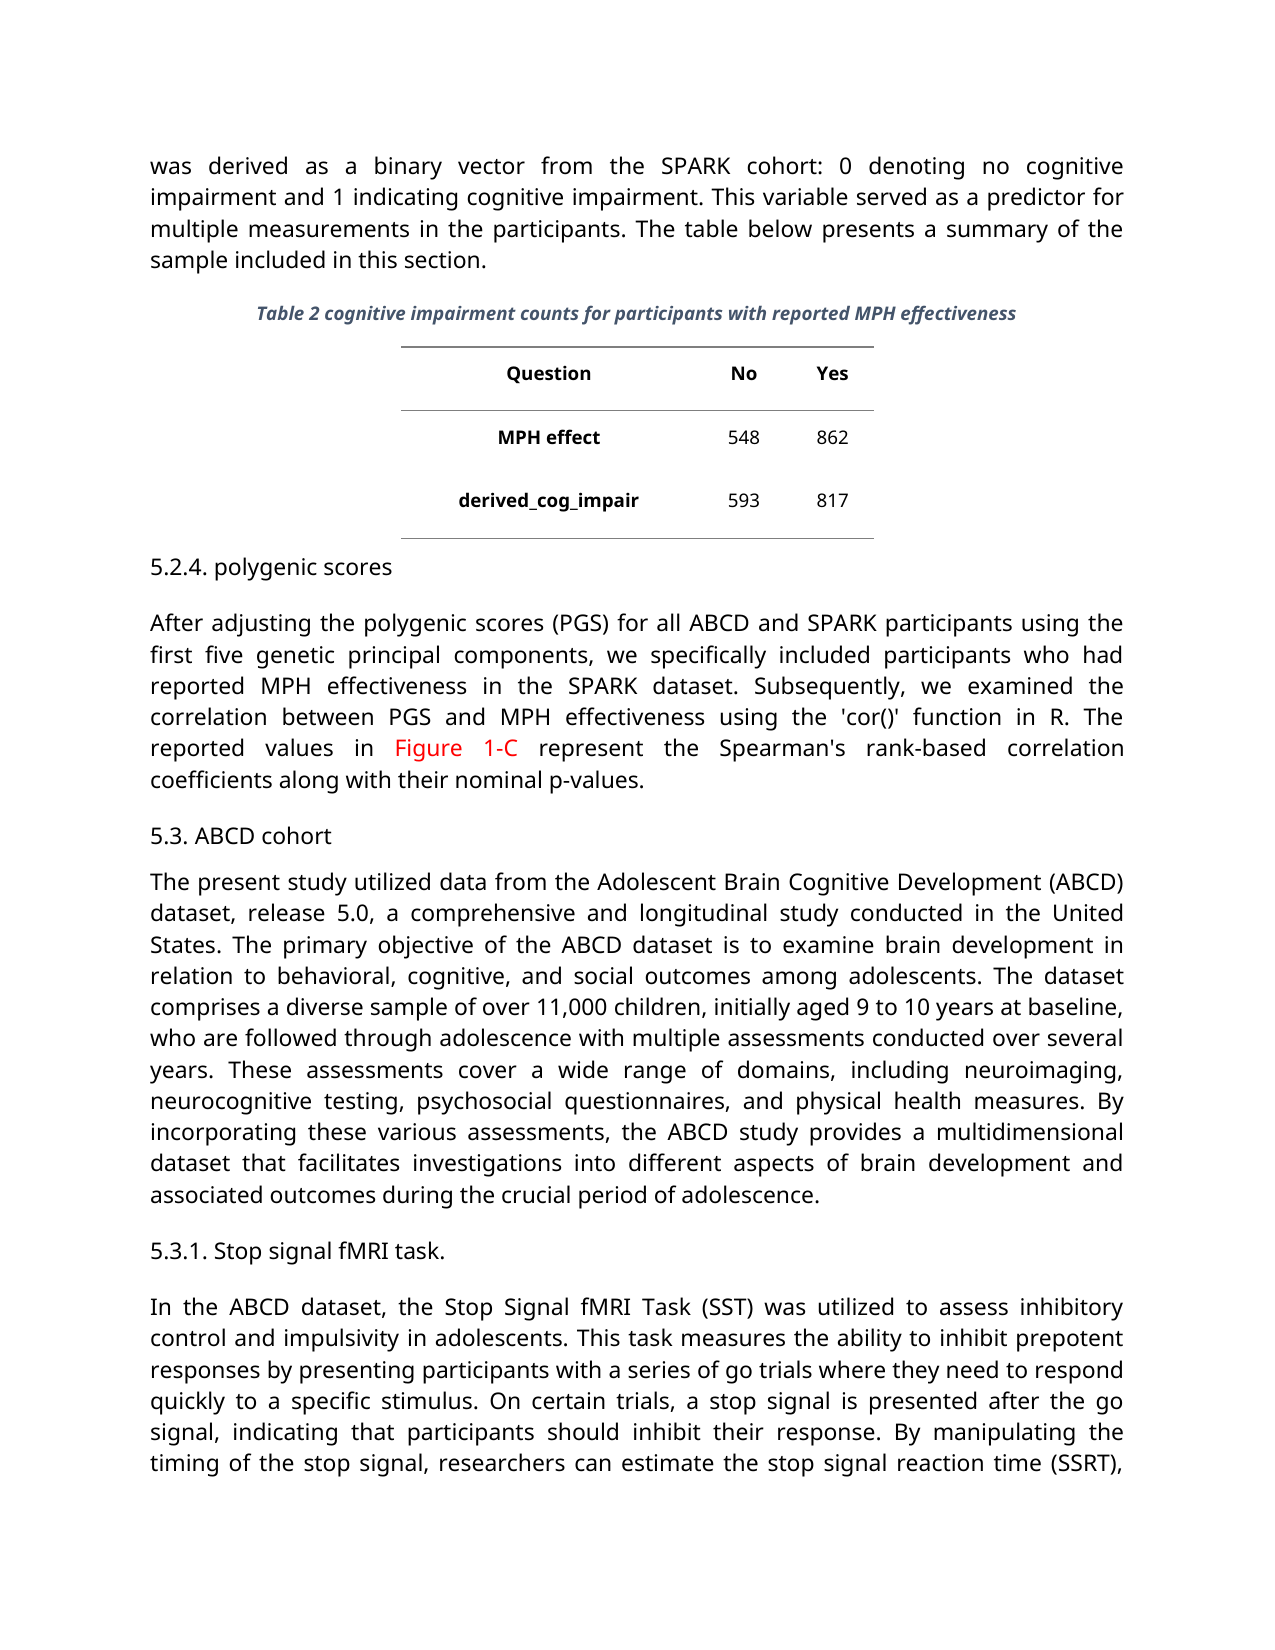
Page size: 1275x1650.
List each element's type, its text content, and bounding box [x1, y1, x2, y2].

table_cell MPH effect [401, 411, 696, 474]
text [150, 150, 1125, 275]
table_header No [696, 348, 791, 410]
table_cell 862 [791, 411, 874, 474]
subtitle 5.3. ABCD cohort [150, 820, 1125, 851]
text After adjusting the polygenic scores (PGS) for all ABCD and SPARK participants using the first five genetic principal components, we specifically included participants who had reported MPH effectiveness in the SPARK dataset. Subsequently, we examined the correlation between PGS and MPH effectiveness using the 'cor()' function in R. The reported values in Figure 1-C represent the Spearman's rank-based correlation coefficients along with their nominal p-values. [150, 607, 1125, 795]
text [150, 1291, 1125, 1478]
text The present study utilized data from the Adolescent Brain Cognitive Development (ABCD) dataset, release 5.0, a comprehensive and longitudinal study conducted in the United States. The primary objective of the ABCD dataset is to examine brain development in relation to behavioral, cognitive, and social outcomes among adolescents. The dataset comprises a diverse sample of over 11,000 children, initially aged 9 to 10 years at baseline, who are followed through adolescence with multiple assessments conducted over several years. These assessments cover a wide range of domains, including neuroimaging, neurocognitive testing, psychosocial questionnaires, and physical health measures. By incorporating these various assessments, the ABCD study provides a multidimensional dataset that facilitates investigations into different aspects of brain development and associated outcomes during the crucial period of adolescence. [150, 866, 1125, 1210]
table_cell 817 [791, 475, 874, 537]
table_cell derived_cog_impair [401, 475, 696, 537]
table_cell 548 [696, 411, 791, 474]
subtitle 5.3.1. Stop signal fMRI task. [150, 1235, 1125, 1266]
table_header Question [401, 348, 696, 410]
text Table 2 cognitive impairment counts for participants with reported MPH effectiveness [150, 300, 1125, 326]
subtitle 5.2.4. polygenic scores [150, 551, 1125, 582]
table_cell 593 [696, 475, 791, 537]
table_header Yes [791, 348, 874, 410]
